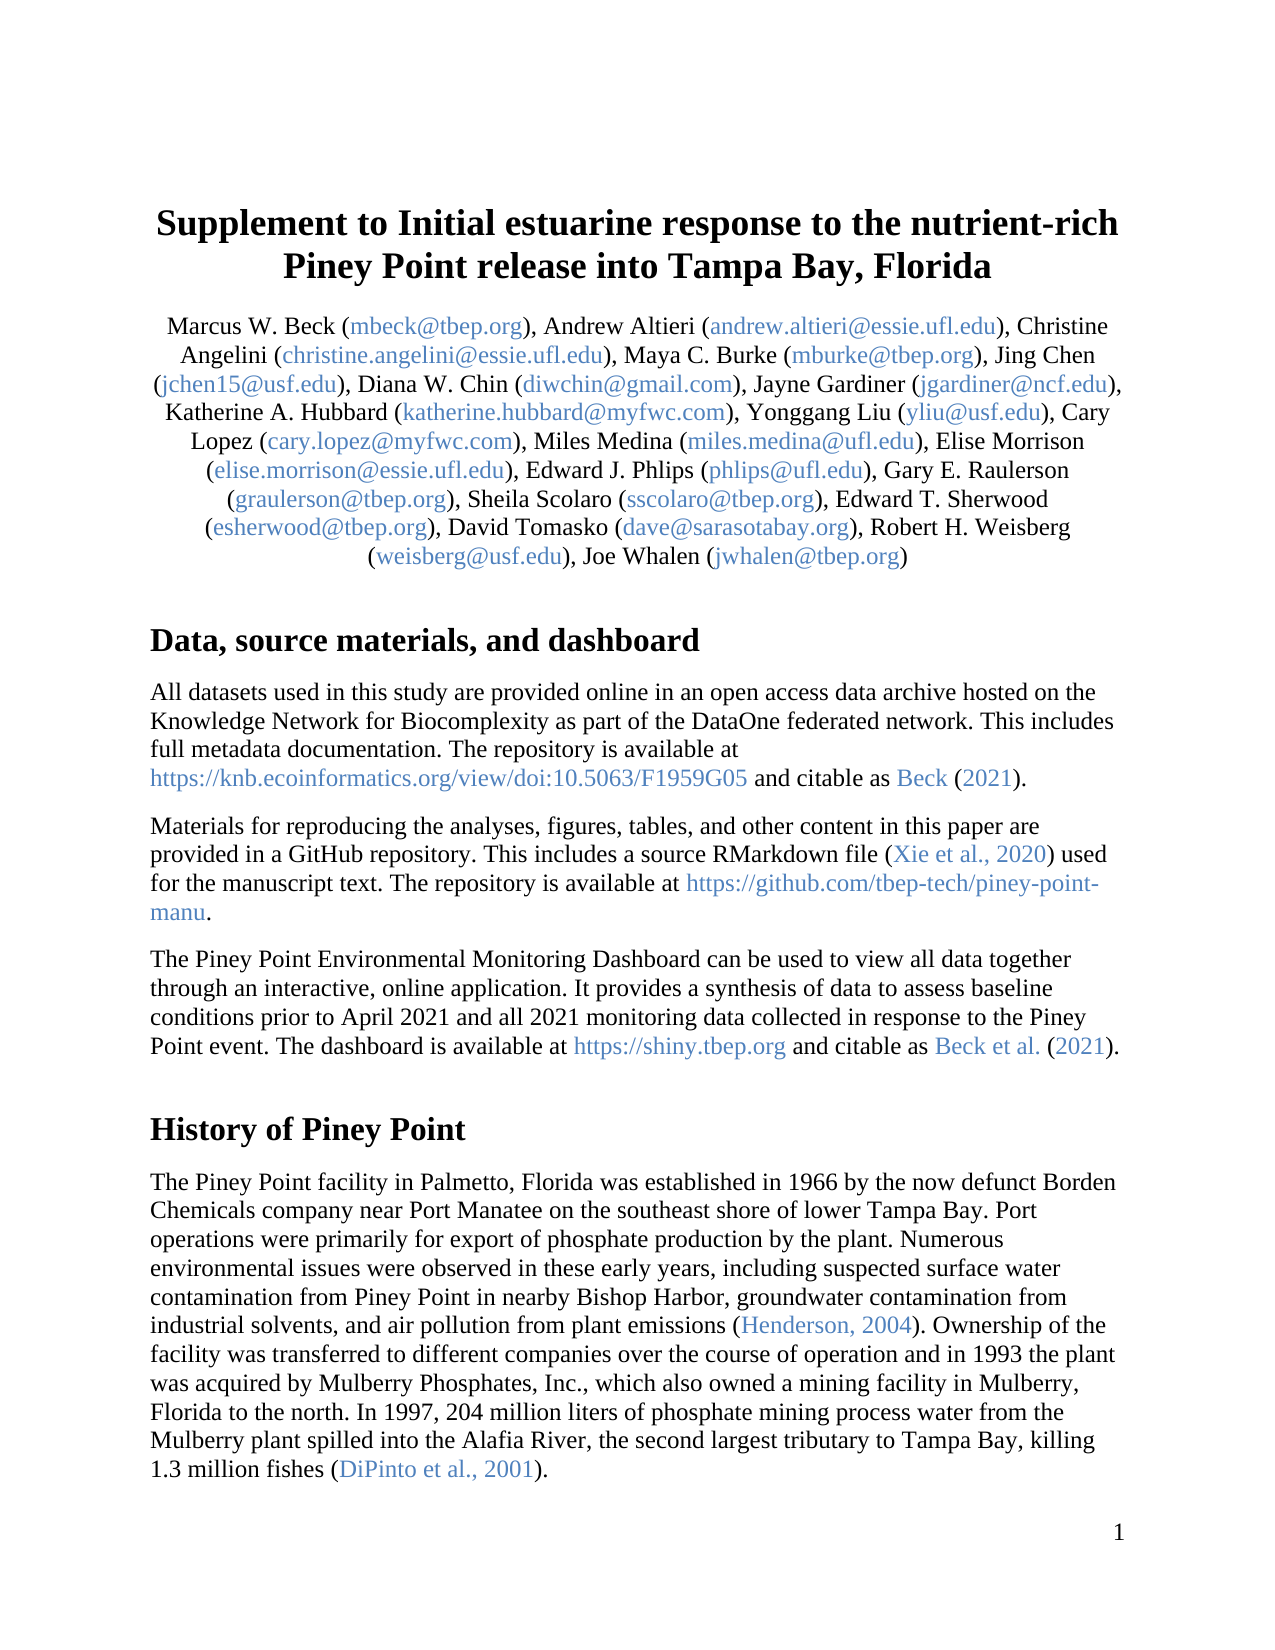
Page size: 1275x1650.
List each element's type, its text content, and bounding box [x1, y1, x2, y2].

subtitle Data, source materials, and dashboard [150, 620, 1125, 658]
text Materials for reproducing the analyses, figures, tables, and other content in this paper are provided in a GitHub repository. This includes a source RMarkdown file (Xie et al., 2020) used for the manuscript text. The repository is available at https://github.com/tbep-tech/piney-point-manu. [150, 811, 1125, 926]
subtitle History of Piney Point [150, 1109, 1125, 1148]
text The Piney Point Environmental Monitoring Dashboard can be used to view all data together through an interactive, online application. It provides a synthesis of data to assess baseline conditions prior to April 2021 and all 2021 monitoring data collected in response to the Piney Point event. The dashboard is available at https://shiny.tbep.org and citable as Beck et al. (2021). [150, 944, 1125, 1059]
text All datasets used in this study are provided online in an open access data archive hosted on the Knowledge Network for Biocomplexity as part of the DataOne federated network. This includes full metadata documentation. The repository is available at https://knb.ecoinformatics.org/view/doi:10.5063/F1959G05 and citable as Beck (2021). [150, 677, 1125, 792]
title Supplement to Initial estuarine response to the nutrient-rich Piney Point release into Tampa Bay, Florida [150, 200, 1125, 286]
text The Piney Point facility in Palmetto, Florida was established in 1966 by the now defunct Borden Chemicals company near Port Manatee on the southeast shore of lower Tampa Bay. Port operations were primarily for export of phosphate production by the plant. Numerous environmental issues were observed in these early years, including suspected surface water contamination from Piney Point in nearby Bishop Harbor, groundwater contamination from industrial solvents, and air pollution from plant emissions (Henderson, 2004). Ownership of the facility was transferred to different companies over the course of operation and in 1993 the plant was acquired by Mulberry Phosphates, Inc., which also owned a mining facility in Mulberry, Florida to the north. In 1997, 204 million liters of phosphate mining process water from the Mulberry plant spilled into the Alafia River, the second largest tributary to Tampa Bay, killing 1.3 million fishes (DiPinto et al., 2001). [150, 1167, 1125, 1483]
text Marcus W. Beck (mbeck@tbep.org), Andrew Altieri (andrew.altieri@essie.ufl.edu), Christine Angelini (christine.angelini@essie.ufl.edu), Maya C. Burke (mburke@tbep.org), Jing Chen (jchen15@usf.edu), Diana W. Chin (diwchin@gmail.com), Jayne Gardiner (jgardiner@ncf.edu), Katherine A. Hubbard (katherine.hubbard@myfwc.com), Yonggang Liu (yliu@usf.edu), Cary Lopez (cary.lopez@myfwc.com), Miles Medina (miles.medina@ufl.edu), Elise Morrison (elise.morrison@essie.ufl.edu), Edward J. Phlips (phlips@ufl.edu), Gary E. Raulerson (graulerson@tbep.org), Sheila Scolaro (sscolaro@tbep.org), Edward T. Sherwood (esherwood@tbep.org), David Tomasko (dave@sarasotabay.org), Robert H. Weisberg (weisberg@usf.edu), Joe Whalen (jwhalen@tbep.org) [150, 311, 1125, 570]
